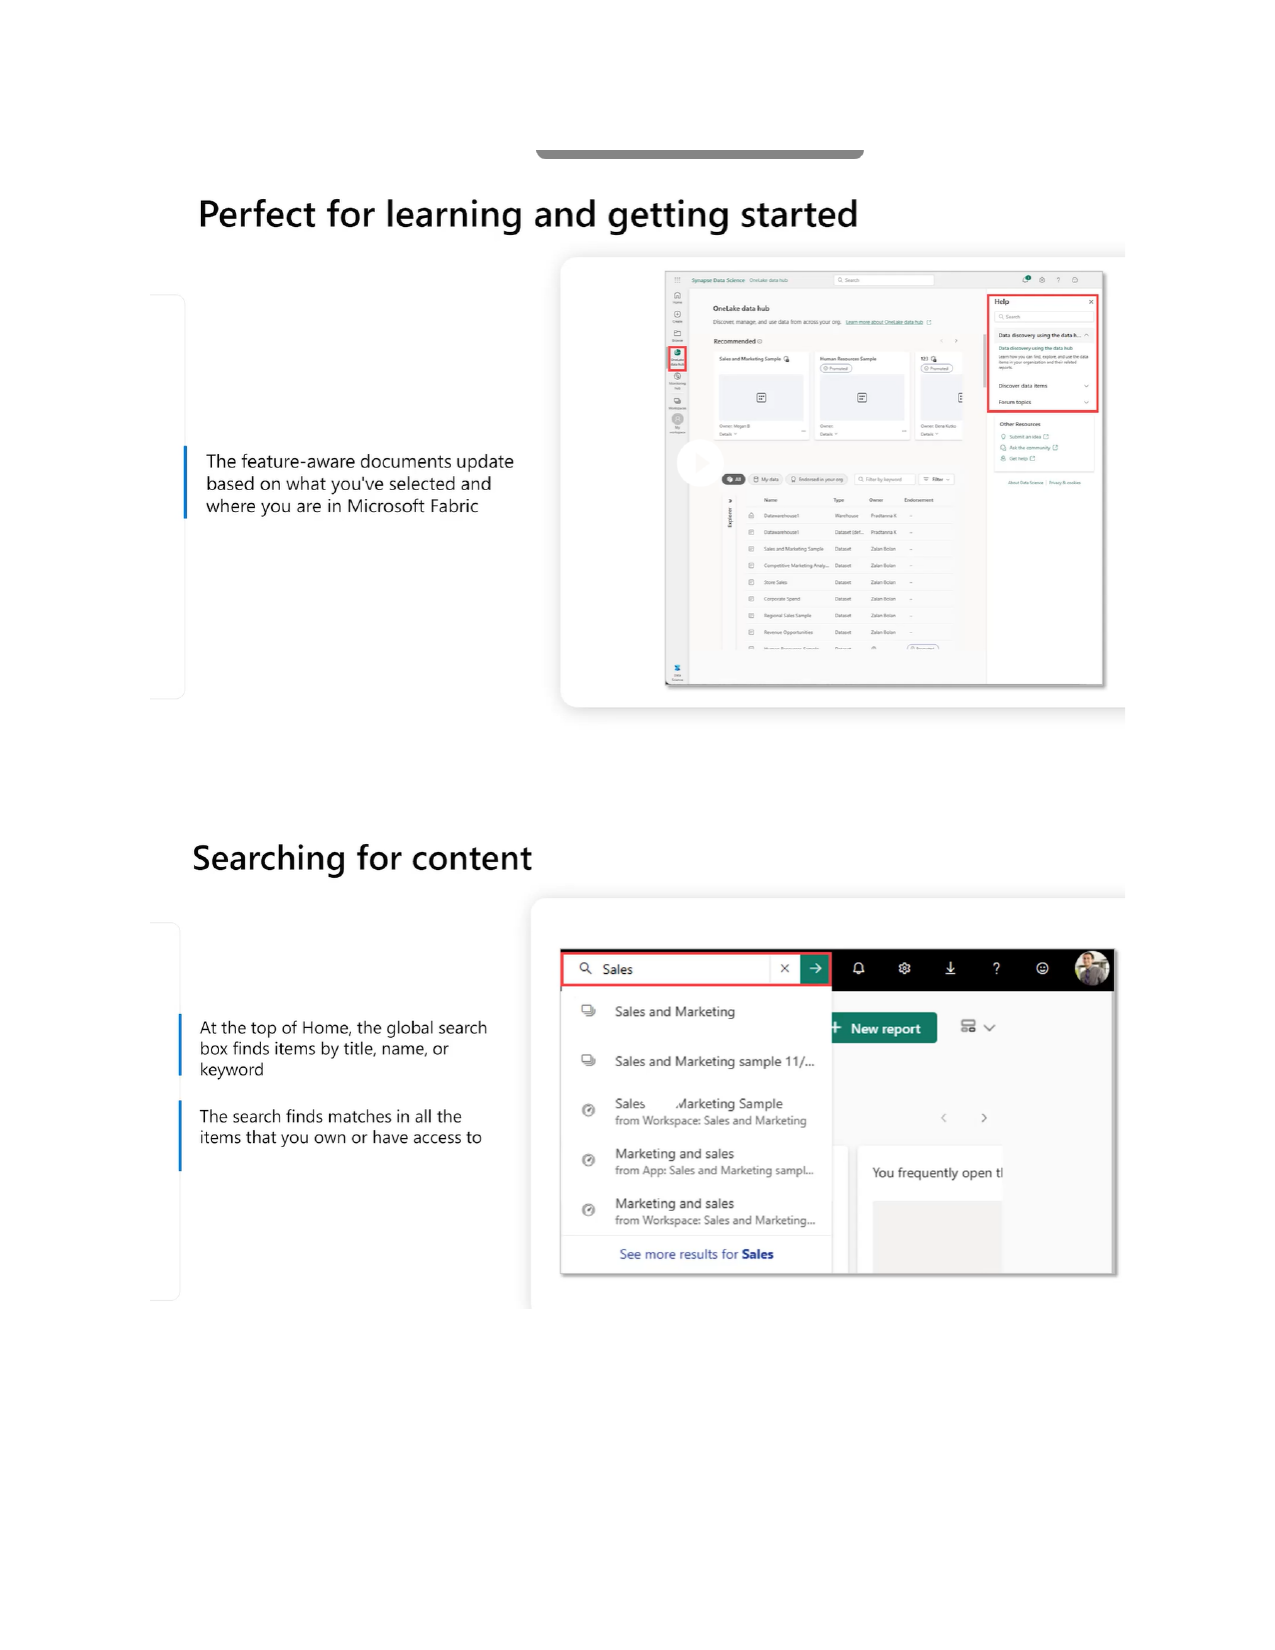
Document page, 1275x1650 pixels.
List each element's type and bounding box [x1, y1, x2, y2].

picture [150, 806, 1125, 1309]
picture [150, 150, 1125, 741]
